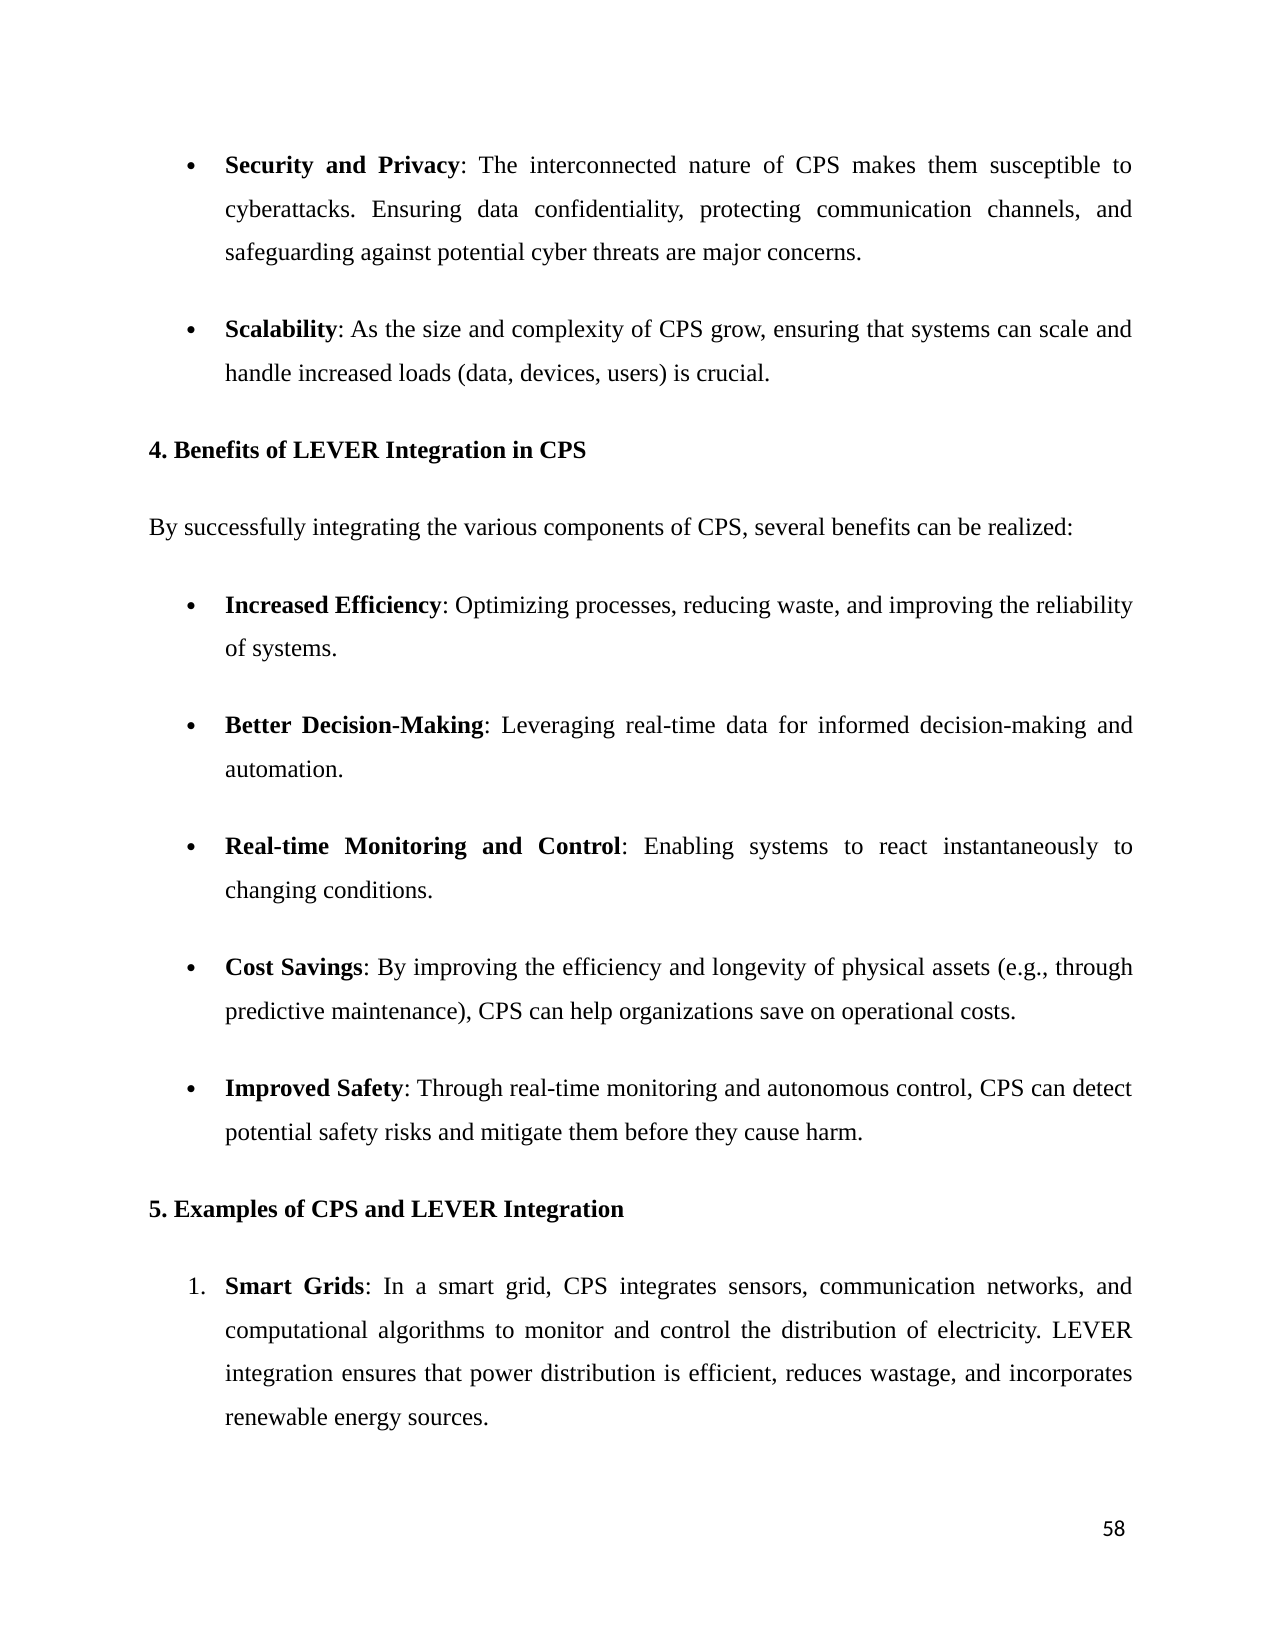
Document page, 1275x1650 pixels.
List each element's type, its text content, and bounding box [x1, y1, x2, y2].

list Increased Efficiency: Optimizing processes, reducing waste, and improving the reliability of systems. [187, 590, 1133, 662]
list Cost Savings: By improving the efficiency and longevity of physical assets (e.g., through predictive maintenance), CPS can help organizations save on operational costs. [187, 952, 1133, 1024]
list Improved Safety: Through real-time monitoring and autonomous control, CPS can detect potential safety risks and mitigate them before they cause harm. [187, 1073, 1133, 1145]
text By successfully integrating the various components of CPS, several benefits can be realized: [148, 512, 1133, 541]
text 5. Examples of CPS and LEVER Integration [148, 1194, 1133, 1223]
list Better Decision-Making: Leveraging real-time data for informed decision-making and automation. [187, 711, 1133, 783]
list Scalability: As the size and complexity of CPS grow, ensuring that systems can scale and handle increased loads (data, devices, users) is crucial. [187, 314, 1133, 387]
text 4. Benefits of LEVER Integration in CPS [148, 435, 1133, 464]
list Security and Privacy: The interconnected nature of CPS makes them susceptible to cyberattacks. Ensuring data confidentiality, protecting communication channels, and safeguarding against potential cyber threats are major concerns. [187, 150, 1133, 266]
list Real-time Monitoring and Control: Enabling systems to react instantaneously to changing conditions. [187, 831, 1133, 904]
list Smart Grids: In a smart grid, CPS integrates sensors, communication networks, and computational algorithms to monitor and control the distribution of electricity. LEVER integration ensures that power distribution is efficient, reduces wastage, and incorporates renewable energy sources. [187, 1271, 1133, 1431]
